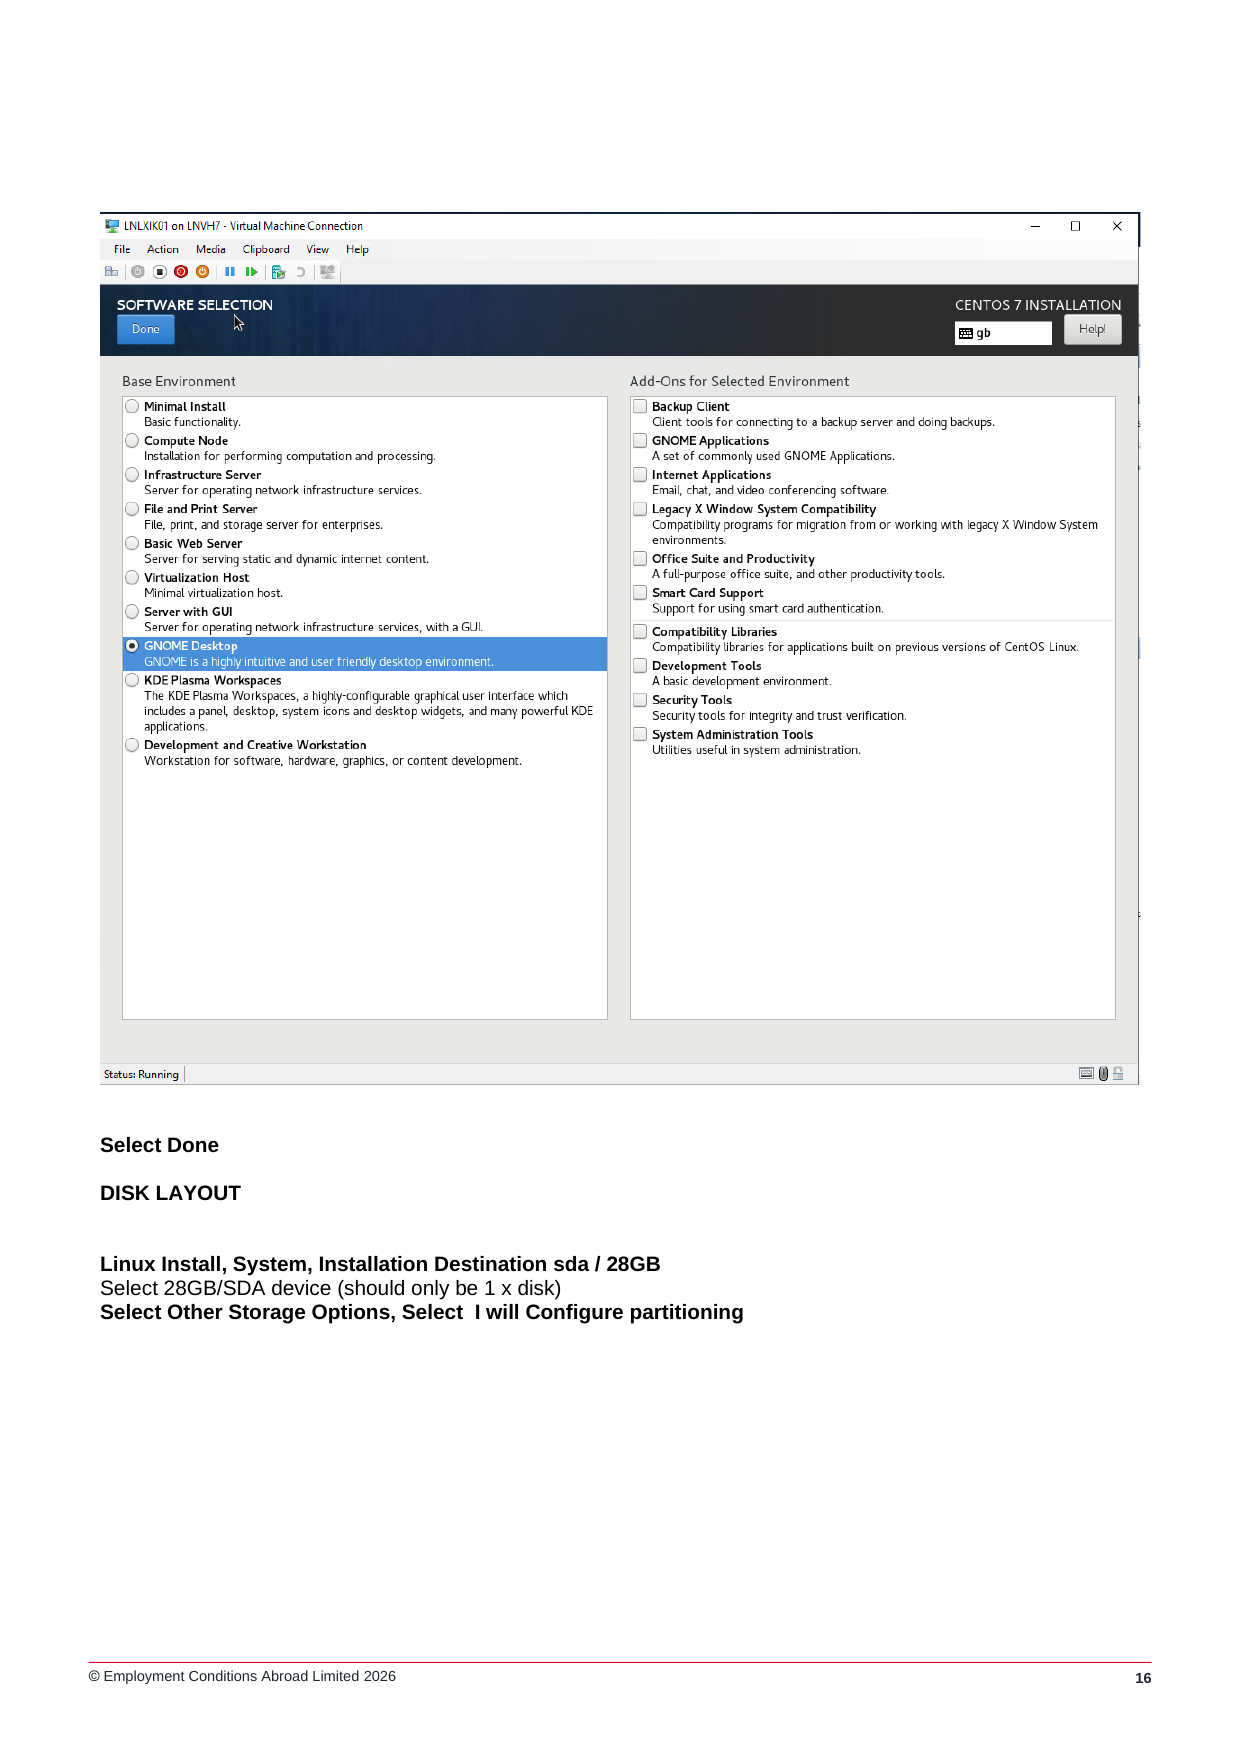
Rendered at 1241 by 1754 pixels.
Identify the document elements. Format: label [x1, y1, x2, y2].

picture [100, 212, 1141, 1085]
table_header [89, 189, 1152, 1348]
